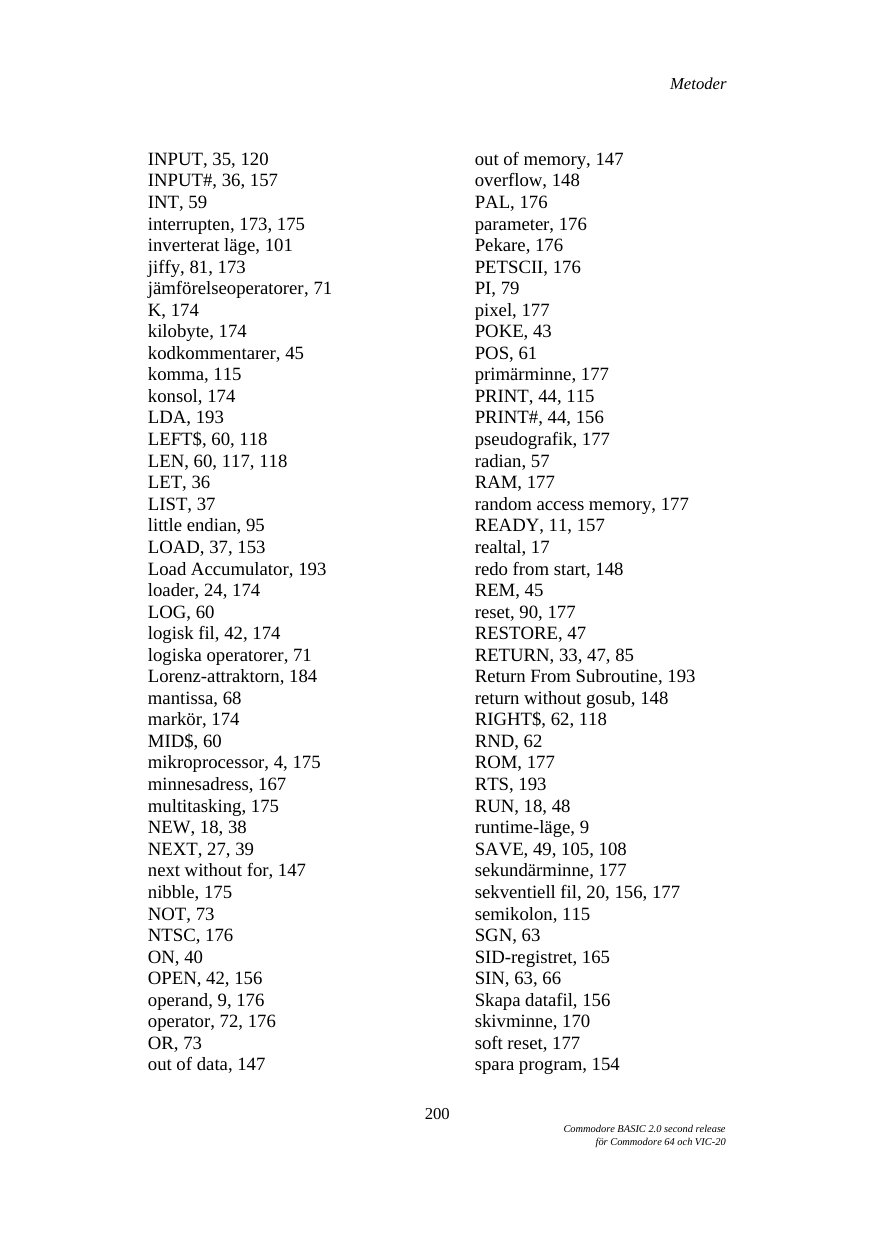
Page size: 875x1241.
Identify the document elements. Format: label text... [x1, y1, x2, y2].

text inverterat läge, 101 [148, 234, 399, 256]
text POKE, 43 [474, 320, 726, 342]
text operator, 72, 176 [148, 1010, 399, 1032]
text multitasking, 175 [148, 794, 399, 816]
text mikroprocessor, 4, 175 [148, 751, 399, 773]
text RND, 62 [474, 730, 726, 751]
text minnesadress, 167 [148, 773, 399, 794]
text logisk fil, 42, 174 [148, 622, 399, 644]
text jiffy, 81, 173 [148, 256, 399, 277]
text SAVE, 49, 105, 108 [474, 838, 726, 859]
text LDA, 193 [148, 406, 399, 428]
text loader, 24, 174 [148, 579, 399, 601]
text runtime-läge, 9 [474, 816, 726, 838]
text LEFT$, 60, 118 [148, 428, 399, 449]
text ON, 40 [148, 946, 399, 967]
text kilobyte, 174 [148, 320, 399, 342]
text INPUT#, 36, 157 [148, 169, 399, 191]
text PI, 79 [474, 277, 726, 299]
text realtal, 17 [474, 536, 726, 557]
text SIN, 63, 66 [474, 967, 726, 989]
text PETSCII, 176 [474, 256, 726, 277]
text RIGHT$, 62, 118 [474, 708, 726, 730]
text MID$, 60 [148, 730, 399, 751]
text RTS, 193 [474, 773, 726, 794]
text INPUT, 35, 120 [148, 148, 399, 169]
text nibble, 175 [148, 881, 399, 902]
text overflow, 148 [474, 169, 726, 191]
text komma, 115 [148, 363, 399, 385]
text LET, 36 [148, 471, 399, 493]
text PAL, 176 [474, 191, 726, 212]
text return without gosub, 148 [474, 687, 726, 708]
text logiska operatorer, 71 [148, 644, 399, 665]
text reset, 90, 177 [474, 601, 726, 622]
text kodkommentarer, 45 [148, 342, 399, 363]
text ROM, 177 [474, 751, 726, 773]
text LOAD, 37, 153 [148, 536, 399, 557]
text NEW, 18, 38 [148, 816, 399, 838]
text REM, 45 [474, 579, 726, 601]
text READY, 11, 157 [474, 514, 726, 536]
text Lorenz-attraktorn, 184 [148, 665, 399, 687]
text NEXT, 27, 39 [148, 838, 399, 859]
text out of memory, 147 [474, 148, 726, 169]
text LOG, 60 [148, 601, 399, 622]
text PRINT#, 44, 156 [474, 406, 726, 428]
text konsol, 174 [148, 385, 399, 406]
text Load Accumulator, 193 [148, 557, 399, 579]
text SGN, 63 [474, 924, 726, 946]
text parameter, 176 [474, 212, 726, 234]
text sekventiell fil, 20, 156, 177 [474, 881, 726, 902]
text random access memory, 177 [474, 493, 726, 514]
text OR, 73 [148, 1032, 399, 1053]
text little endian, 95 [148, 514, 399, 536]
text PRINT, 44, 115 [474, 385, 726, 406]
text NTSC, 176 [148, 924, 399, 946]
text out of data, 147 [148, 1053, 399, 1075]
text SID-registret, 165 [474, 946, 726, 967]
text redo from start, 148 [474, 557, 726, 579]
text primärminne, 177 [474, 363, 726, 385]
text soft reset, 177 [474, 1032, 726, 1053]
text POS, 61 [474, 342, 726, 363]
text RAM, 177 [474, 471, 726, 493]
text Skapa datafil, 156 [474, 989, 726, 1010]
text pseudografik, 177 [474, 428, 726, 449]
text skivminne, 170 [474, 1010, 726, 1032]
text radian, 57 [474, 449, 726, 471]
text spara program, 154 [474, 1053, 726, 1075]
text RETURN, 33, 47, 85 [474, 644, 726, 665]
text NOT, 73 [148, 902, 399, 924]
text interrupten, 173, 175 [148, 212, 399, 234]
text sekundärminne, 177 [474, 859, 726, 881]
text jämförelseoperatorer, 71 [148, 277, 399, 299]
text INT, 59 [148, 191, 399, 212]
text Pekare, 176 [474, 234, 726, 256]
text mantissa, 68 [148, 687, 399, 708]
text markör, 174 [148, 708, 399, 730]
text K, 174 [148, 299, 399, 320]
text semikolon, 115 [474, 902, 726, 924]
text LIST, 37 [148, 493, 399, 514]
text LEN, 60, 117, 118 [148, 449, 399, 471]
text OPEN, 42, 156 [148, 967, 399, 989]
text RUN, 18, 48 [474, 794, 726, 816]
text operand, 9, 176 [148, 989, 399, 1010]
text RESTORE, 47 [474, 622, 726, 644]
text Return From Subroutine, 193 [474, 665, 726, 687]
text next without for, 147 [148, 859, 399, 881]
text pixel, 177 [474, 299, 726, 320]
